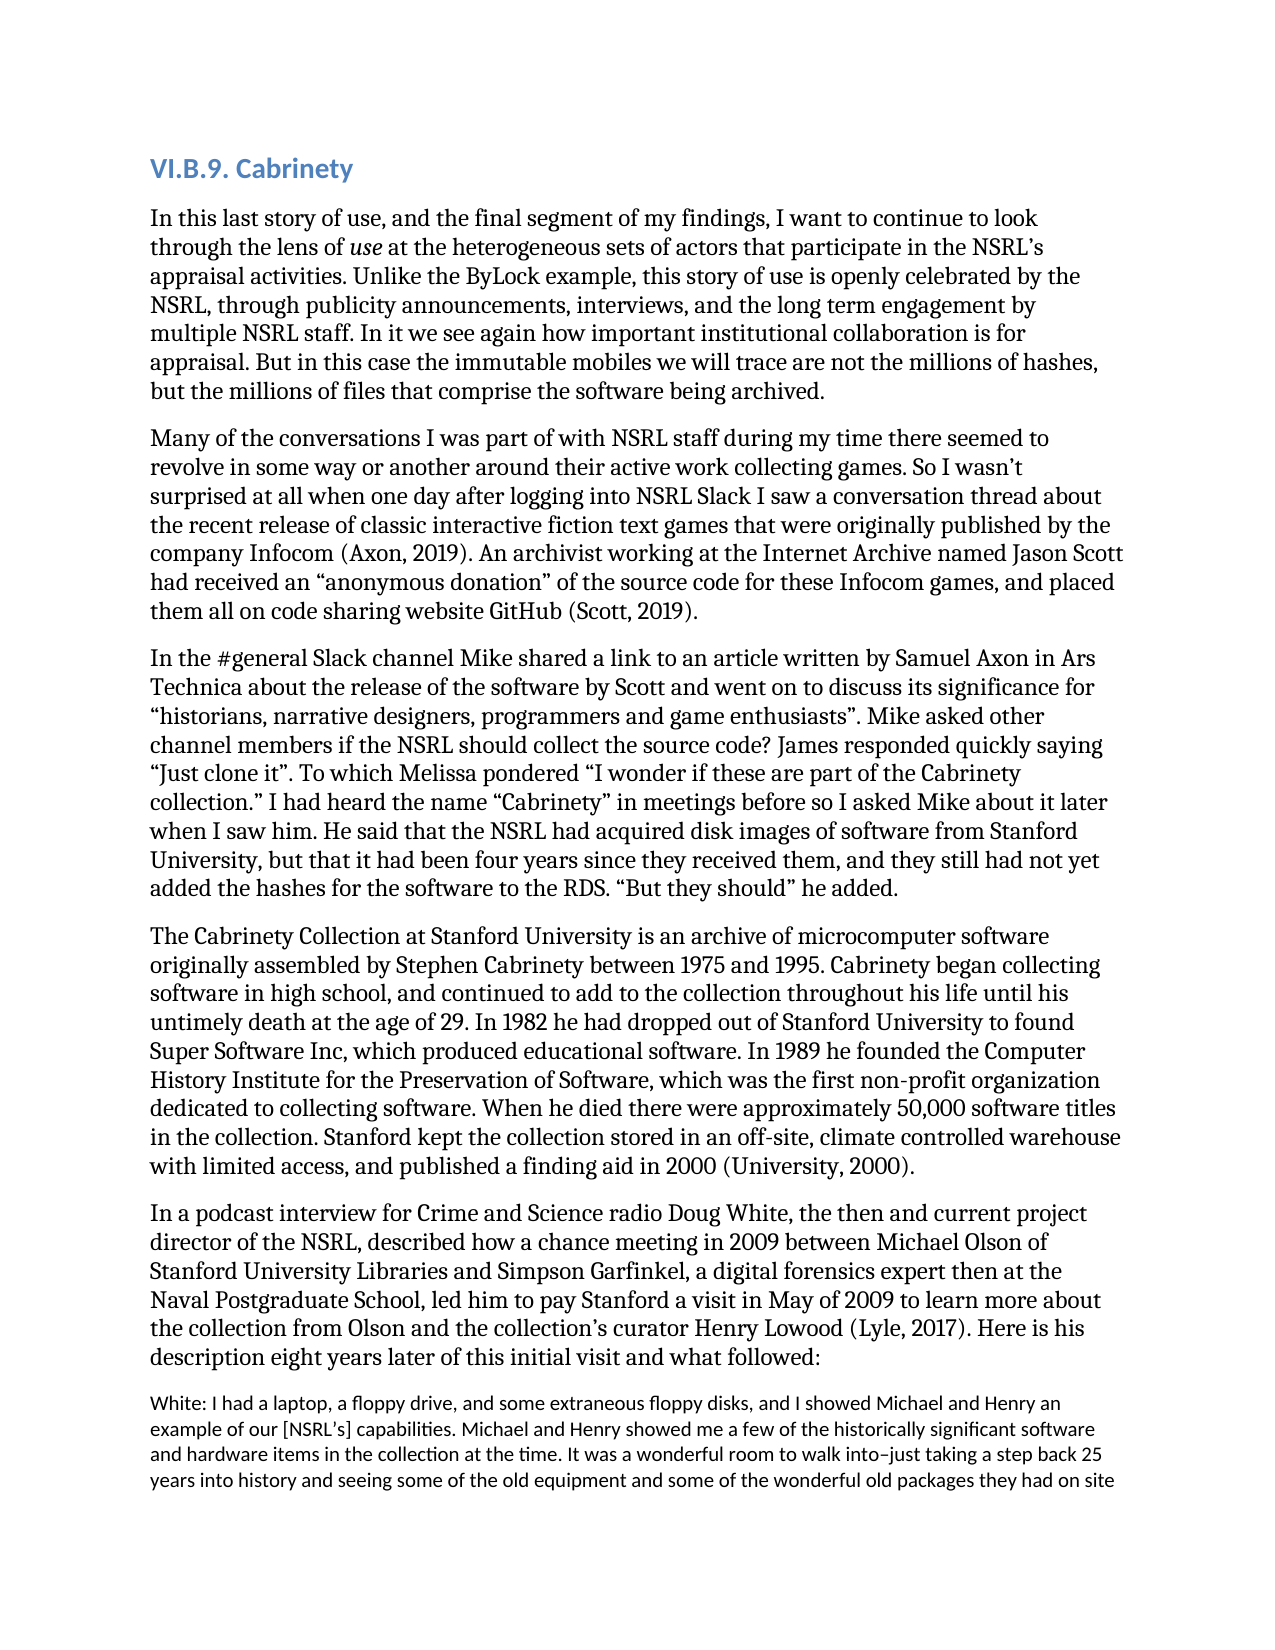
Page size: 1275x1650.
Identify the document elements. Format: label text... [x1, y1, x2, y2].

text The Cabrinety Collection at Stanford University is an archive of microcomputer software originally assembled by Stephen Cabrinety between 1975 and 1995. Cabrinety began collecting software in high school, and continued to add to the collection throughout his life until his untimely death at the age of 29. In 1982 he had dropped out of Stanford University to found Super Software Inc, which produced educational software. In 1989 he founded the Computer History Institute for the Preservation of Software, which was the first non-profit organization dedicated to collecting software. When he died there were approximately 50,000 software titles in the collection. Stanford kept the collection stored in an off-site, climate controlled warehouse with limited access, and published a finding aid in 2000 (University, 2000). [150, 922, 1125, 1181]
text In a podcast interview for Crime and Science radio Doug White, the then and current project director of the NSRL, described how a chance meeting in 2009 between Michael Olson of Stanford University Libraries and Simpson Garfinkel, a digital forensics expert then at the Naval Postgraduate School, led him to pay Stanford a visit in May of 2009 to learn more about the collection from Olson and the collection’s curator Henry Lowood (Lyle, 2017). Here is his description eight years later of this initial visit and what followed: [150, 1199, 1125, 1372]
text In this last story of use, and the final segment of my findings, I want to continue to look through the lens of use at the heterogeneous sets of actors that participate in the NSRL’s appraisal activities. Unlike the ByLock example, this story of use is openly celebrated by the NSRL, through publicity announcements, interviews, and the long term engagement by multiple NSRL staff. In it we see again how important institutional collaboration is for appraisal. But in this case the immutable mobiles we will trace are not the millions of hashes, but the millions of files that comprise the software being archived. [150, 204, 1125, 406]
subtitle VI.B.9. Cabrinety [150, 150, 1125, 186]
text In the #general Slack channel Mike shared a link to an article written by Samuel Axon in Ars Technica about the release of the software by Scott and went on to discuss its significance for “historians, narrative designers, programmers and game enthusiasts”. Mike asked other channel members if the NSRL should collect the source code? James responded quickly saying “Just clone it”. To which Melissa pondered “I wonder if these are part of the Cabrinety collection.” I had heard the name “Cabrinety” in meetings before so I asked Mike about it later when I saw him. He said that the NSRL had acquired disk images of software from Stanford University, but that it had been four years since they received them, and they still had not yet added the hashes for the software to the RDS. “But they should” he added. [150, 644, 1125, 903]
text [150, 1391, 1125, 1492]
text Many of the conversations I was part of with NSRL staff during my time there seemed to revolve in some way or another around their active work collecting games. So I wasn’t surprised at all when one day after logging into NSRL Slack I saw a conversation thread about the recent release of classic interactive fiction text games that were originally published by the company Infocom (Axon, 2019). An archivist working at the Internet Archive named Jason Scott had received an “anonymous donation” of the source code for these Infocom games, and placed them all on code sharing website GitHub (Scott, 2019). [150, 424, 1125, 626]
